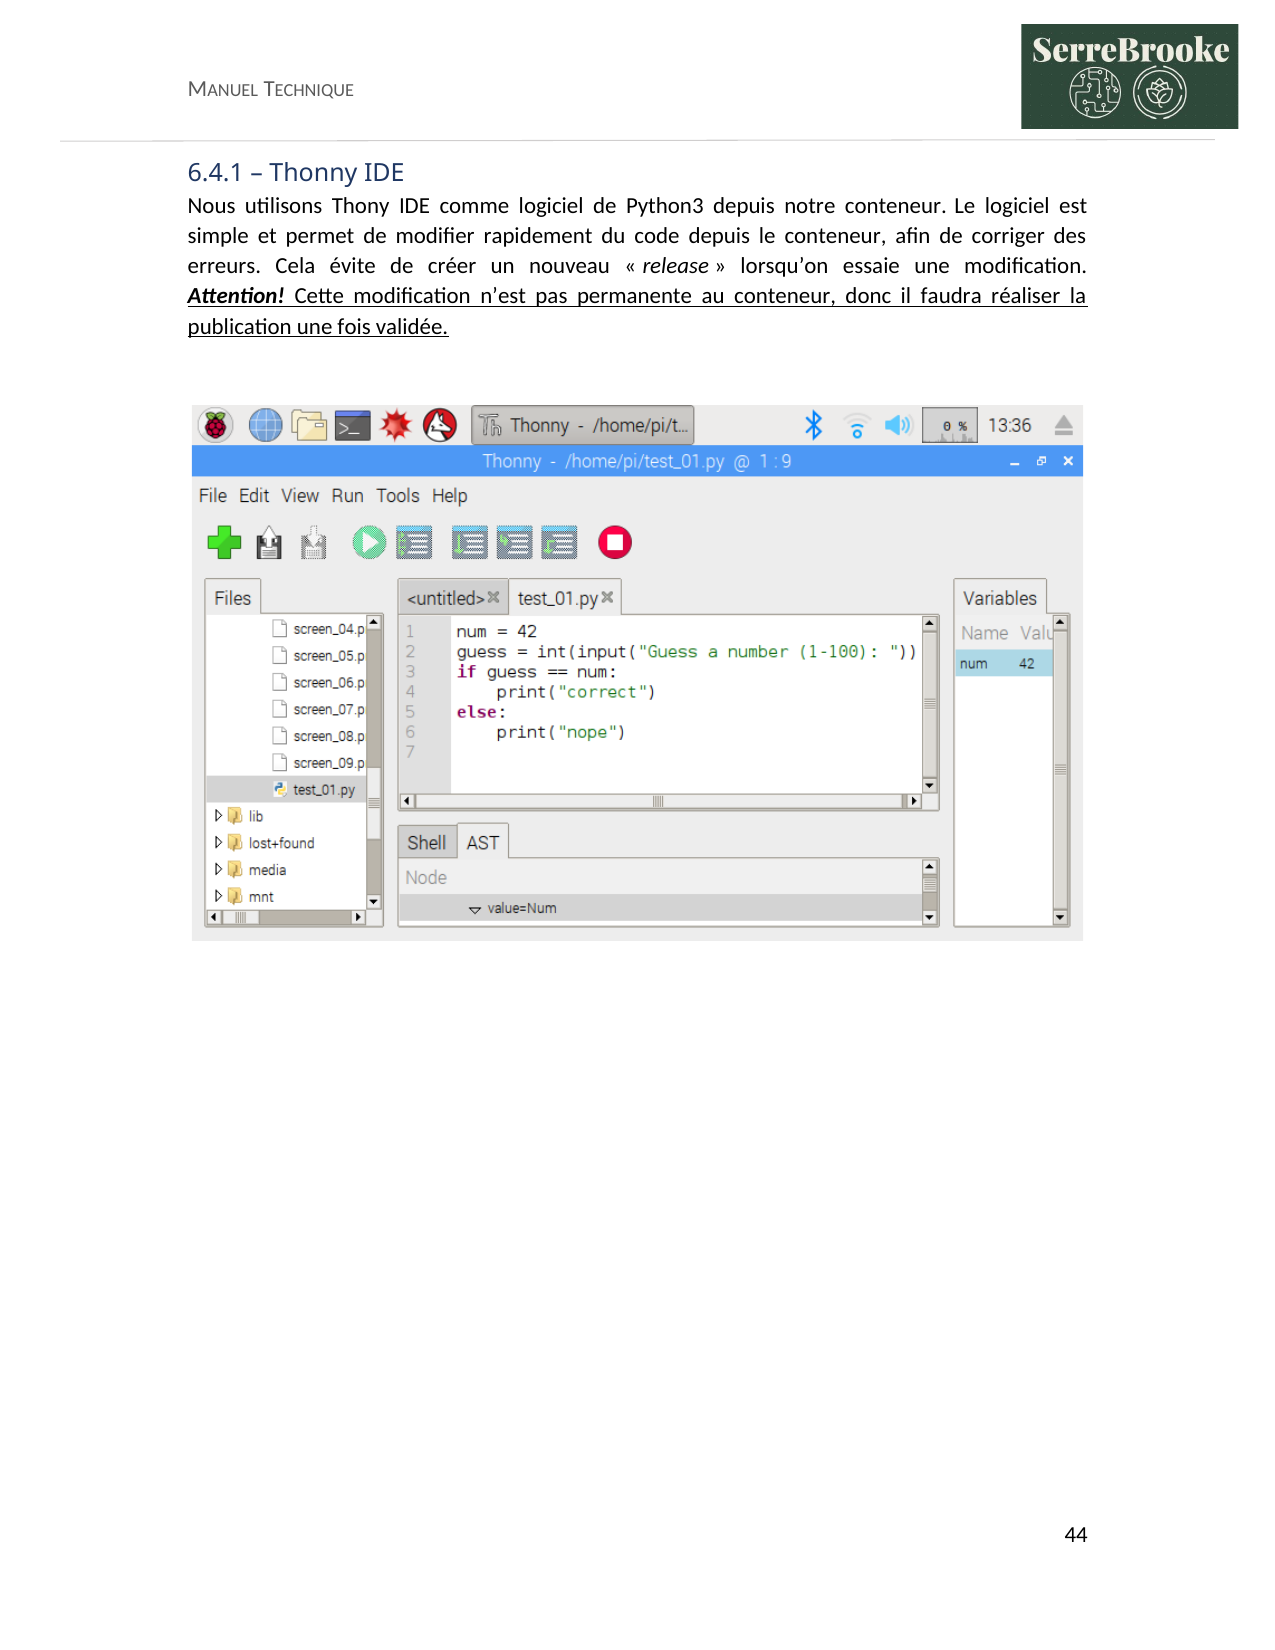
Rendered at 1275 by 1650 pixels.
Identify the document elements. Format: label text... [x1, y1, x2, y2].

picture [191, 405, 1084, 941]
text Nous utilisons Thony IDE comme logiciel de Python3 depuis notre conteneur. Le logiciel est simple et permet de modifier rapidement du code depuis le conteneur, afin de corriger des erreurs. Cela évite de créer un nouveau « release » lorsqu’on essaie une modification. Attention! Cette modification n’est pas permanente au conteneur, donc il faudra réaliser la publication une fois validée. [187, 191, 1087, 306]
text Nous utilisons Thony IDE comme logiciel de Python3 depuis notre conteneur. Le logiciel est simple et permet de modifier rapidement du code depuis le conteneur, afin de corriger des erreurs. Cela évite de créer un nouveau « release » lorsqu’on essaie une modification. Attention! Cette modification n’est pas permanente au conteneur, donc il faudra réaliser la publication une fois validée. [187, 307, 1087, 340]
picture [1021, 24, 1239, 129]
subtitle 6.4.1 – Thonny IDE [187, 154, 1087, 188]
